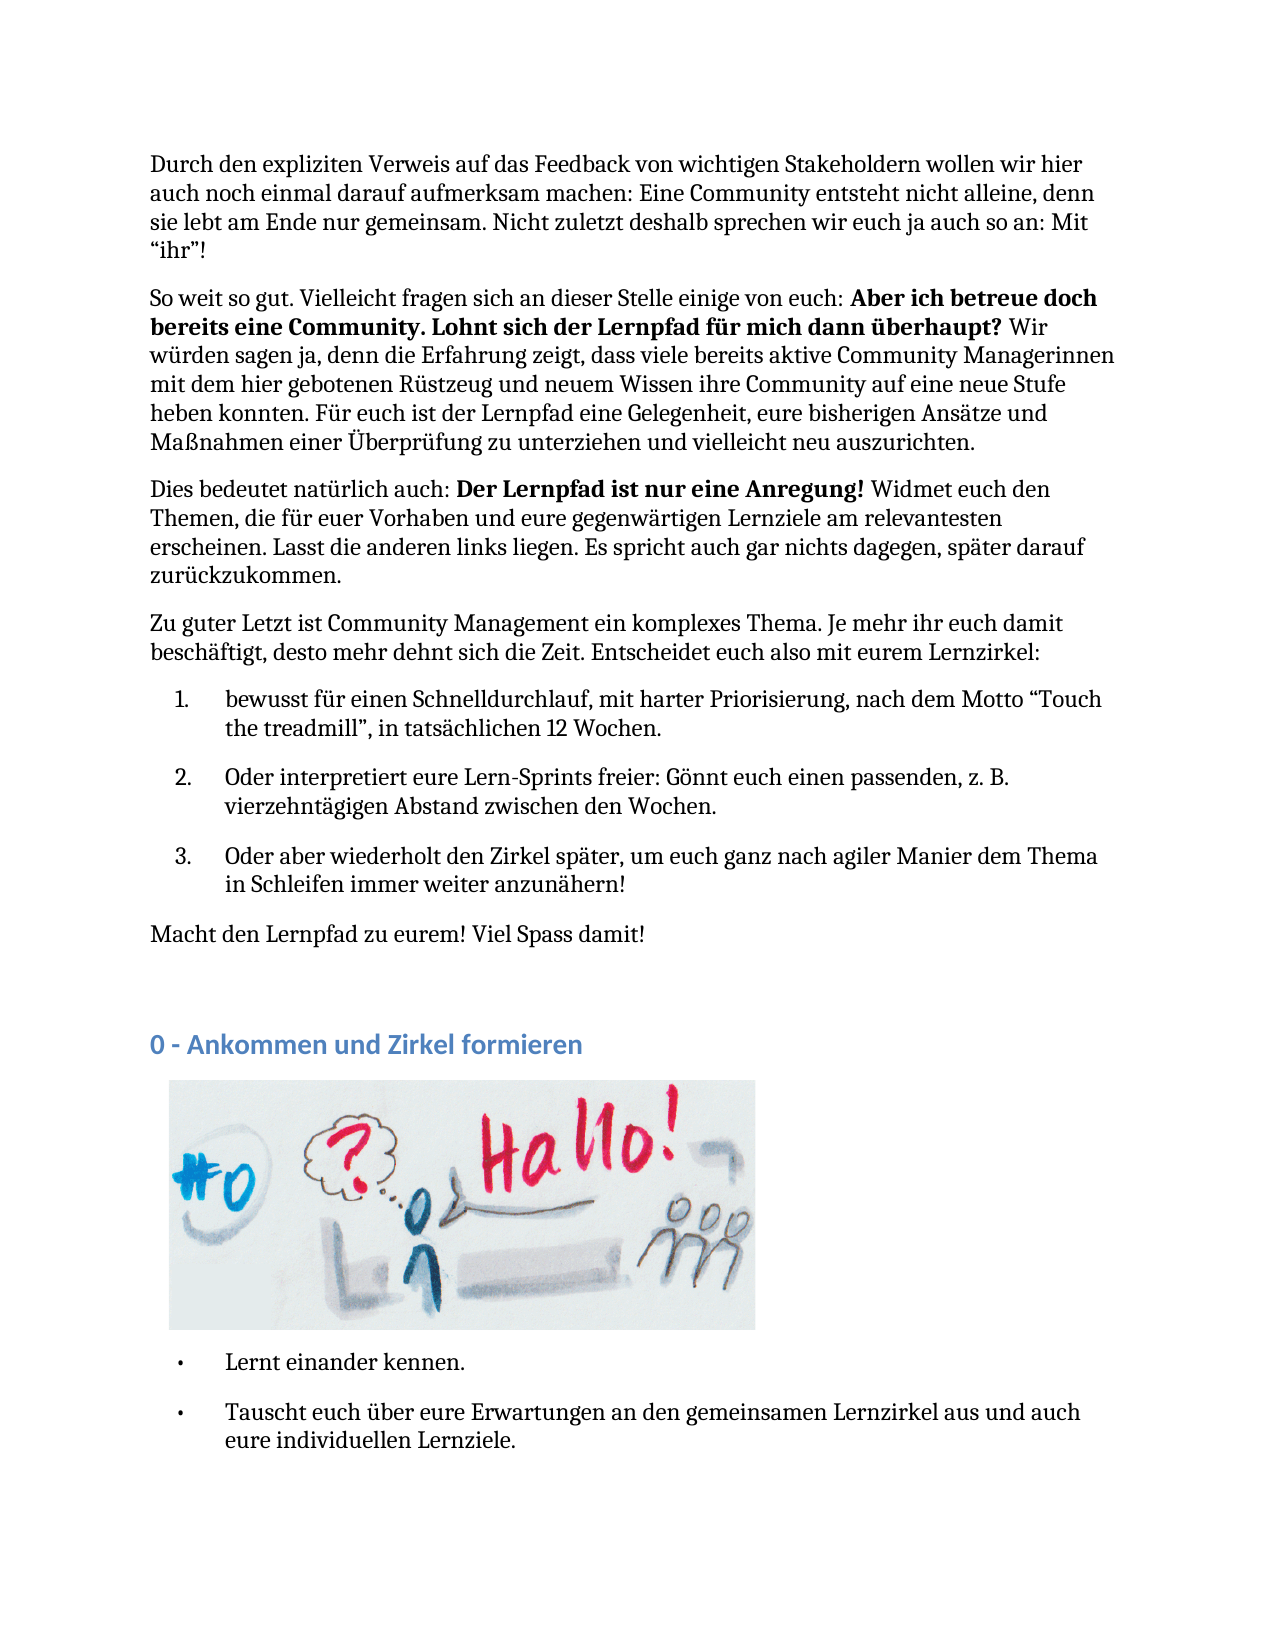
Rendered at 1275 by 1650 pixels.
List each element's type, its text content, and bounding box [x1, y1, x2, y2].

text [150, 150, 1125, 265]
text Zu guter Letzt ist Community Management ein komplexes Thema. Je mehr ihr euch damit beschäftigt, desto mehr dehnt sich die Zeit. Entscheidet euch also mit eurem Lernzirkel: [150, 609, 1125, 666]
list bewusst für einen Schnelldurchlauf, mit harter Priorisierung, nach dem Motto “Touch the treadmill”, in tatsächlichen 12 Wochen. [175, 685, 1125, 742]
list Lernt einander kennen. [175, 1348, 1125, 1377]
text Macht den Lernpfad zu eurem! Viel Spass damit! [150, 920, 1125, 949]
list Oder aber wiederholt den Zirkel später, um euch ganz nach agiler Manier dem Thema in Schleifen immer weiter anzunähern! [175, 842, 1125, 899]
picture [168, 1080, 756, 1330]
list Oder interpretiert eure Lern-Sprints freier: Gönnt euch einen passenden, z. B. vierzehntägigen Abstand zwischen den Wochen. [175, 763, 1125, 821]
subtitle 0 - Ankommen und Zirkel formieren [150, 1026, 1125, 1062]
list Tauscht euch über eure Erwartungen an den gemeinsamen Lernzirkel aus und auch eure individuellen Lernziele. [175, 1397, 1125, 1455]
text So weit so gut. Vielleicht fragen sich an dieser Stelle einige von euch: Aber ich betreue doch bereits eine Community. Lohnt sich der Lernpfad für mich dann überhaupt? Wir würden sagen ja, denn die Erfahrung zeigt, dass viele bereits aktive Community Managerinnen mit dem hier gebotenen Rüstzeug und neuem Wissen ihre Community auf eine neue Stufe heben konnten. Für euch ist der Lernpfad eine Gelegenheit, eure bisherigen Ansätze und Maßnahmen einer Überprüfung zu unterziehen und vielleicht neu auszurichten. [150, 284, 1125, 456]
text Dies bedeutet natürlich auch: Der Lernpfad ist nur eine Anregung! Widmet euch den Themen, die für euer Vorhaben und eure gegenwärtigen Lernziele am relevantesten erscheinen. Lasst die anderen links liegen. Es spricht auch gar nichts dagegen, später darauf zurückzukommen. [150, 475, 1125, 590]
